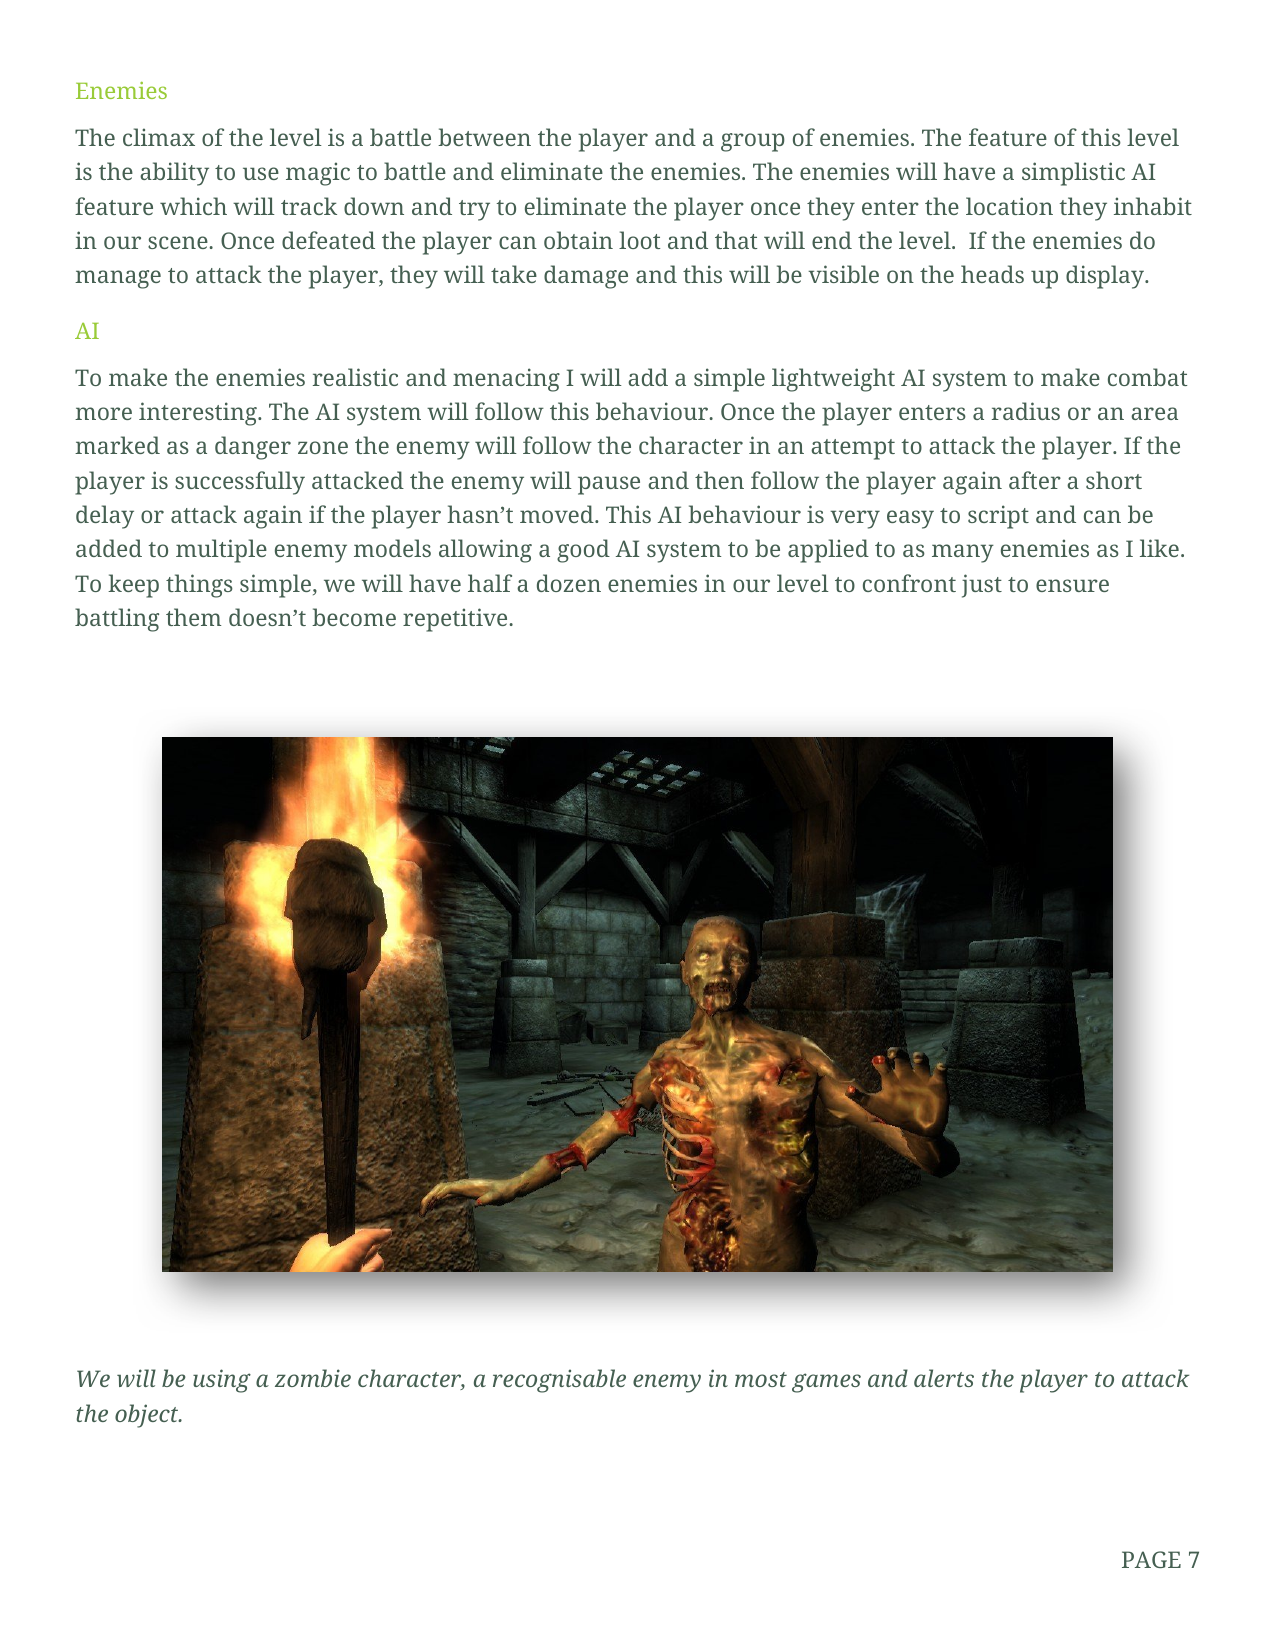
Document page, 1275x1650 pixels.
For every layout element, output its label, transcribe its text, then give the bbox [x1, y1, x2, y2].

subtitle AI [75, 314, 1200, 346]
subtitle Enemies [75, 75, 1200, 106]
picture [162, 737, 1113, 1272]
text The climax of the level is a battle between the player and a group of enemies. The feature of this level is the ability to use magic to battle and eliminate the enemies. The enemies will have a simplistic AI feature which will track down and try to eliminate the player once they enter the location they inhabit in our scene. Once defeated the player can obtain loot and that will end the level. If the enemies do manage to attack the player, they will take damage and this will be visible on the heads up display. [75, 122, 1200, 291]
text To make the enemies realistic and menacing I will add a simple lightweight AI system to make combat more interesting. The AI system will follow this behaviour. Once the player enters a radius or an area marked as a danger zone the enemy will follow the character in an attempt to attack the player. If the player is successfully attacked the enemy will pause and then follow the player again after a short delay or attack again if the player hasn’t moved. This AI behaviour is very easy to script and can be added to multiple enemy models allowing a good AI system to be applied to as many enemies as I like. To keep things simple, we will have half a dozen enemies in our level to confront just to ensure battling them doesn’t become repetitive. [75, 361, 1200, 633]
